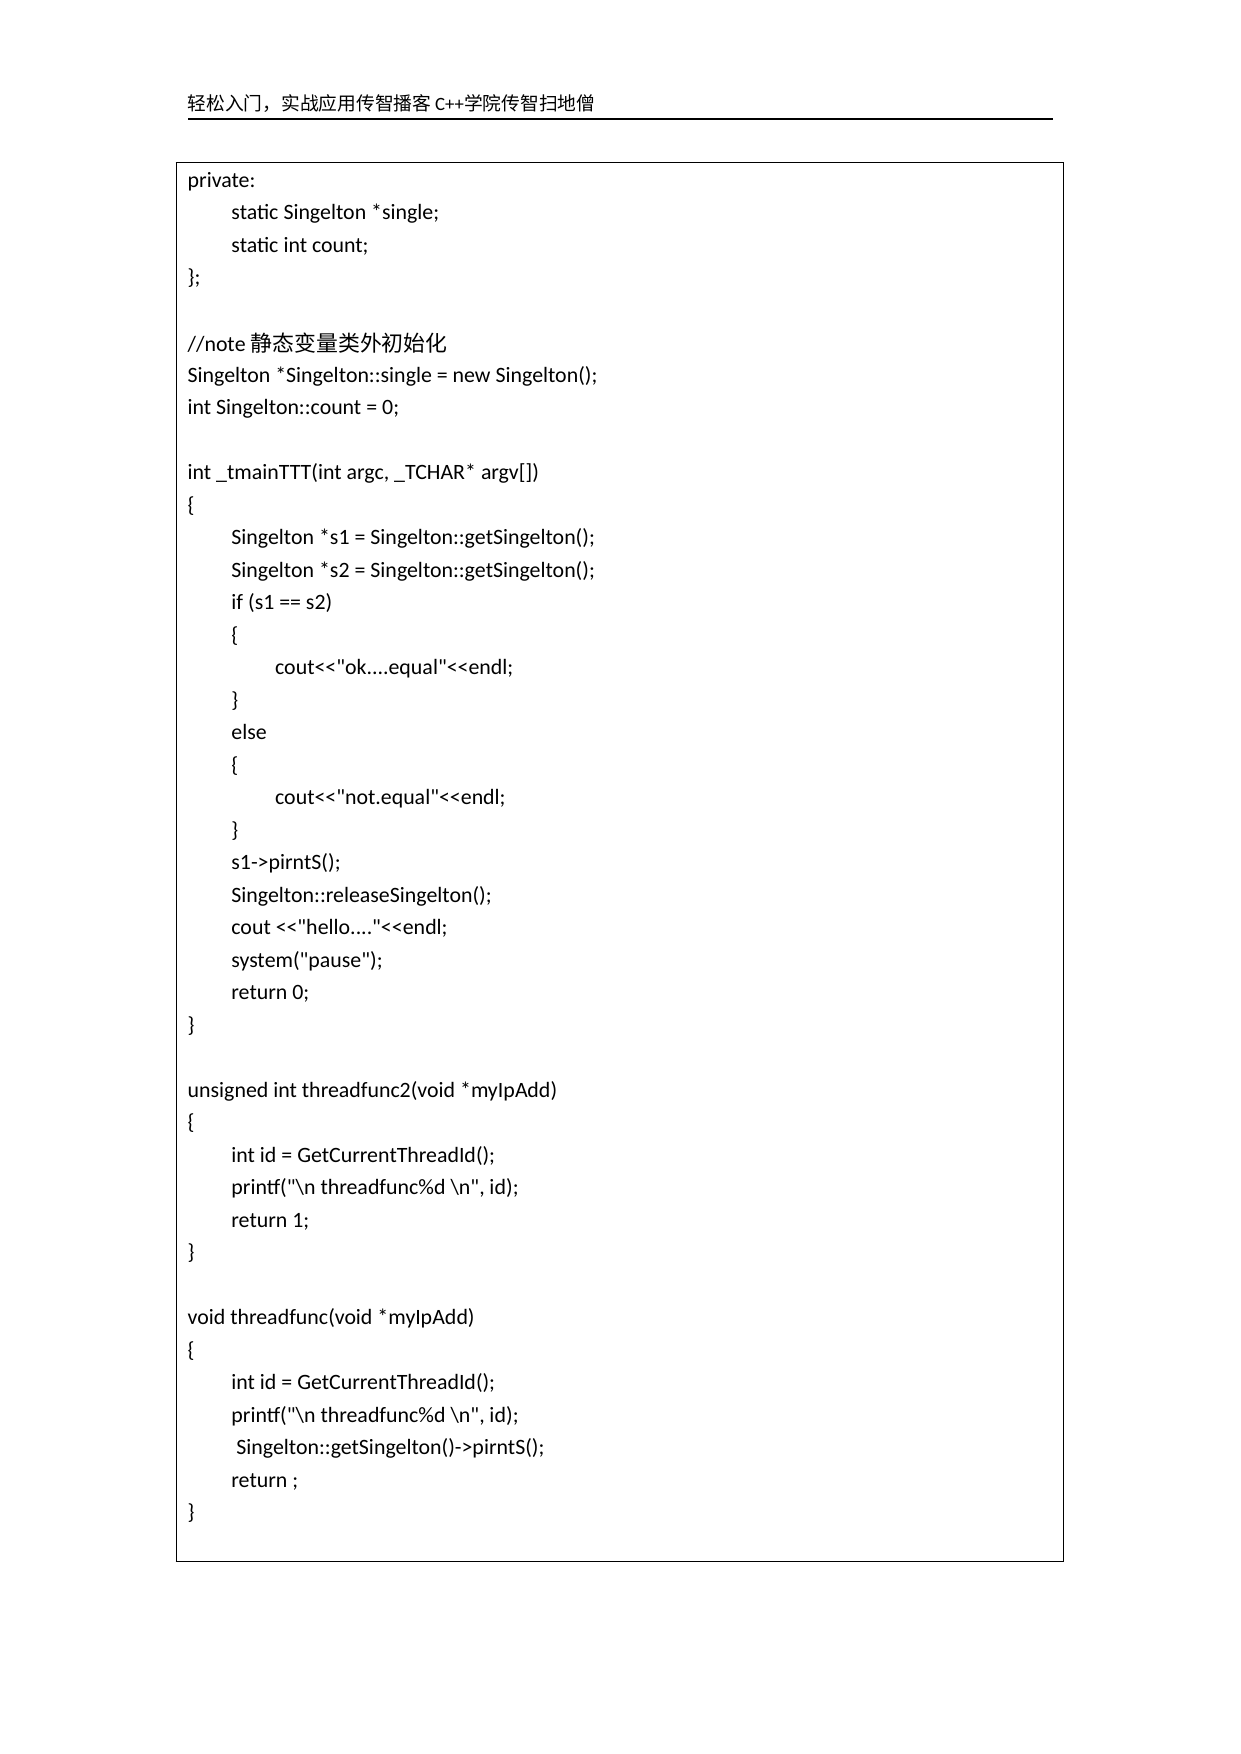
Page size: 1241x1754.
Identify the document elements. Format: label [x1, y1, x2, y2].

table_header [177, 163, 1063, 1561]
